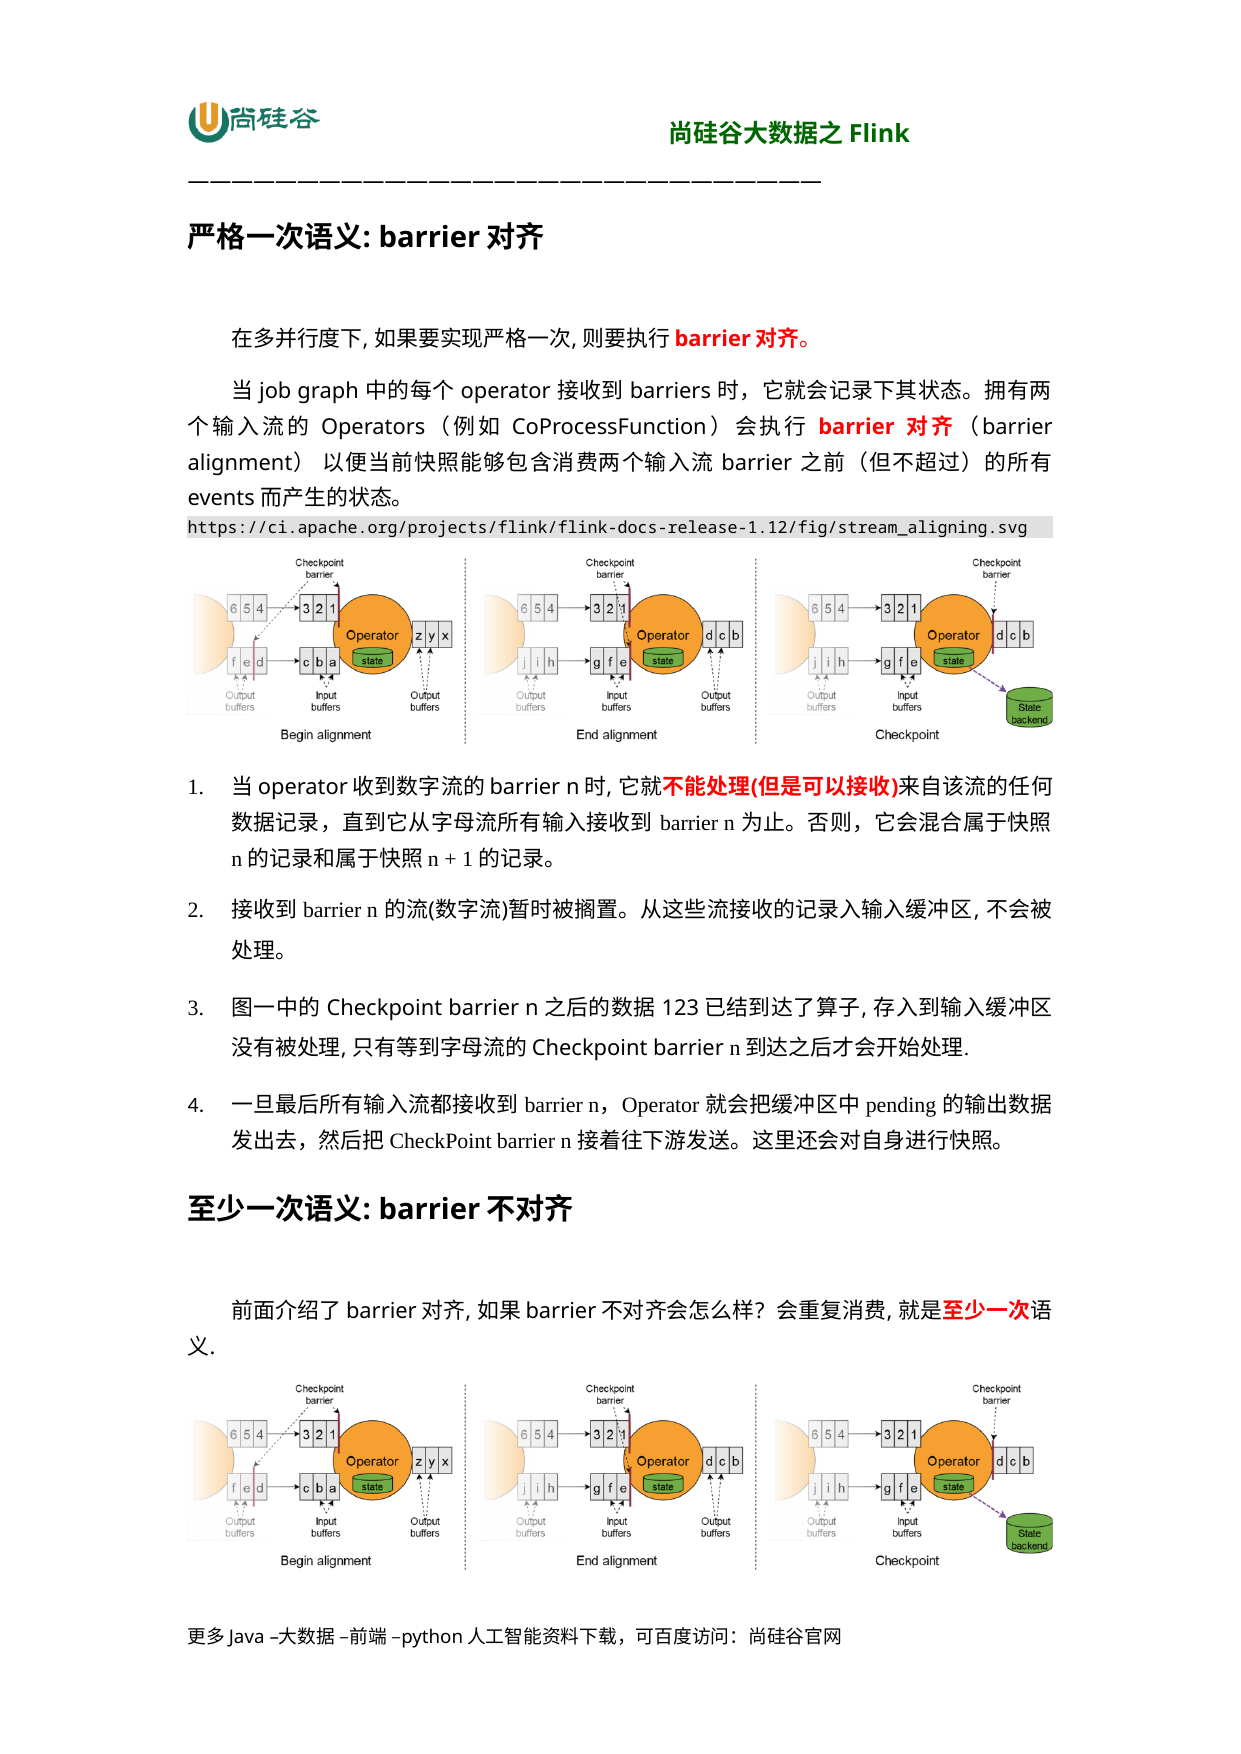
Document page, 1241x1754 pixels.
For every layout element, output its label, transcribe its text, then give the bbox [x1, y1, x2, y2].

list 一旦最后所有输入流都接收到 barrier n，Operator 就会把缓冲区中 pending 的输出数据发出去，然后把 CheckPoint barrier n 接着往下游发送。这里还会对自身进行快照。 [187, 1087, 1053, 1155]
text 在多并行度下, 如果要实现严格一次, 则要执行barrier对齐。 [187, 321, 1053, 353]
text 前面介绍了barrier对齐, 如果barrier不对齐会怎么样? 会重复消费, 就是至少一次语义. [187, 1293, 1053, 1361]
text https://ci.apache.org/projects/flink/flink-docs-release-1.12/fig/stream_aligning.svg [187, 516, 1053, 538]
list 当operator收到数字流的barrier n时, 它就不能处理(但是可以接收)来自该流的任何数据记录，直到它从字母流所有输入接收到 barrier n 为止。否则，它会混合属于快照 n 的记录和属于快照 n + 1 的记录。 [187, 769, 1053, 873]
subtitle 严格一次语义: barrier对齐 [187, 202, 1053, 267]
text 当 job graph 中的每个 operator 接收到 barriers 时，它就会记录下其状态。拥有两个输入流的 Operators（例如 CoProcessFunction）会执行 barrier 对齐（barrier alignment） 以便当前快照能够包含消费两个输入流 barrier 之前（但不超过）的所有 events 而产生的状态。 [187, 373, 1053, 512]
list 图一中的 Checkpoint barrier n之后的数据 123已结到达了算子, 存入到输入缓冲区没有被处理, 只有等到字母流的Checkpoint barrier n到达之后才会开始处理. [187, 989, 1053, 1062]
picture [187, 101, 320, 143]
picture [187, 554, 1053, 747]
picture [187, 1380, 1053, 1573]
list 接收到 barrier n 的流(数字流)暂时被搁置。从这些流接收的记录入输入缓冲区, 不会被处理。 [187, 892, 1053, 965]
subtitle 至少一次语义: barrier不对齐 [187, 1174, 1053, 1239]
